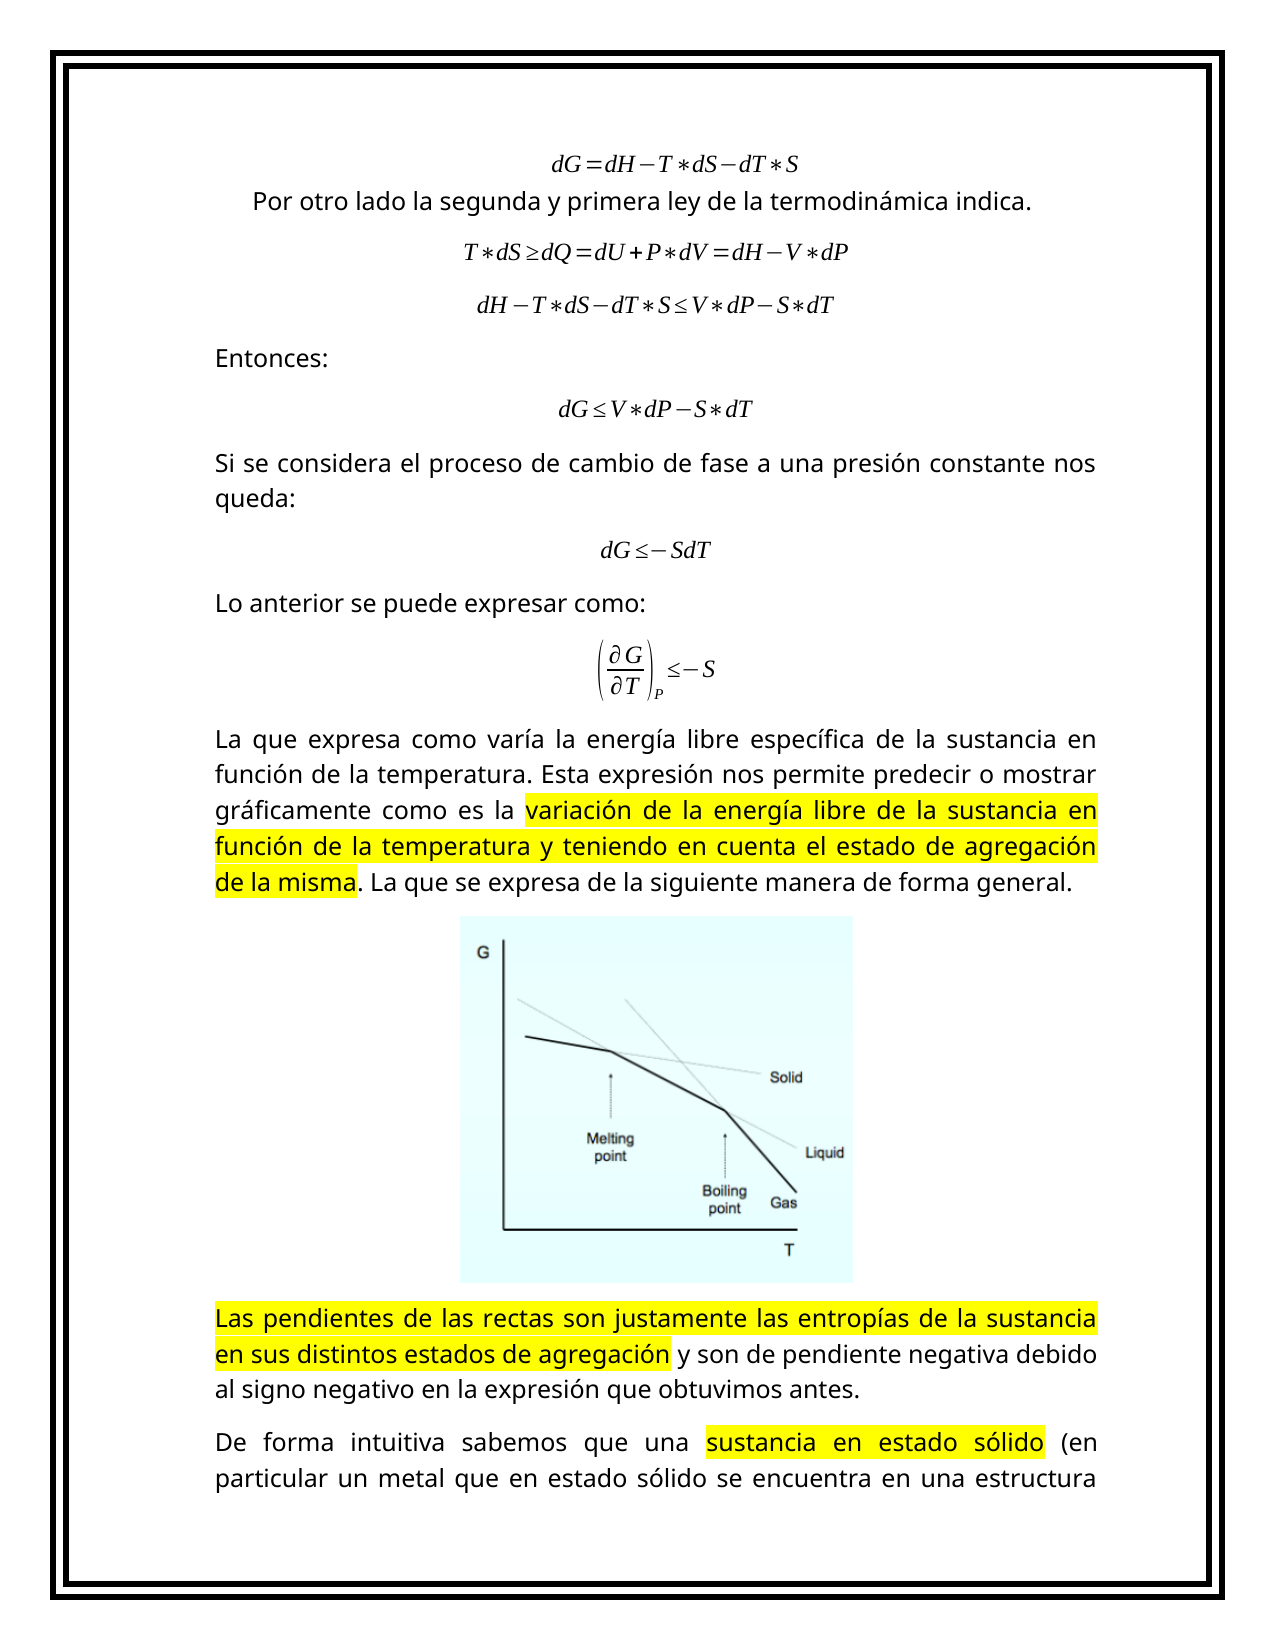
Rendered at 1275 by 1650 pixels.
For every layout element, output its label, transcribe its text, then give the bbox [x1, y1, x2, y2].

picture [459, 916, 853, 1283]
text Las pendientes de las rectas son justamente las entropías de la sustancia en sus distintos estados de agregación y son de pendiente negativa debido al signo negativo en la expresión que obtuvimos antes. [214, 1301, 1098, 1406]
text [214, 1424, 1098, 1494]
text Lo anterior se puede expresar como: [214, 586, 1098, 620]
text La que expresa como varía la energía libre específica de la sustancia en función de la temperatura. Esta expresión nos permite predecir o mostrar gráficamente como es la variación de la energía libre de la sustancia en función de la temperatura y teniendo en cuenta el estado de agregación de la misma. La que se expresa de la siguiente manera de forma general. [214, 721, 1098, 842]
text Entonces: [214, 340, 1098, 374]
text Si se considera el proceso de cambio de fase a una presión constante nos queda: [214, 445, 1098, 515]
list Por otro lado la segunda y primera ley de la termodinámica indica. [252, 183, 1098, 217]
text La que expresa como varía la energía libre específica de la sustancia en función de la temperatura. Esta expresión nos permite predecir o mostrar gráficamente como es la variación de la energía libre de la sustancia en función de la temperatura y teniendo en cuenta el estado de agregación de la misma. La que se expresa de la siguiente manera de forma general. [214, 843, 1098, 898]
